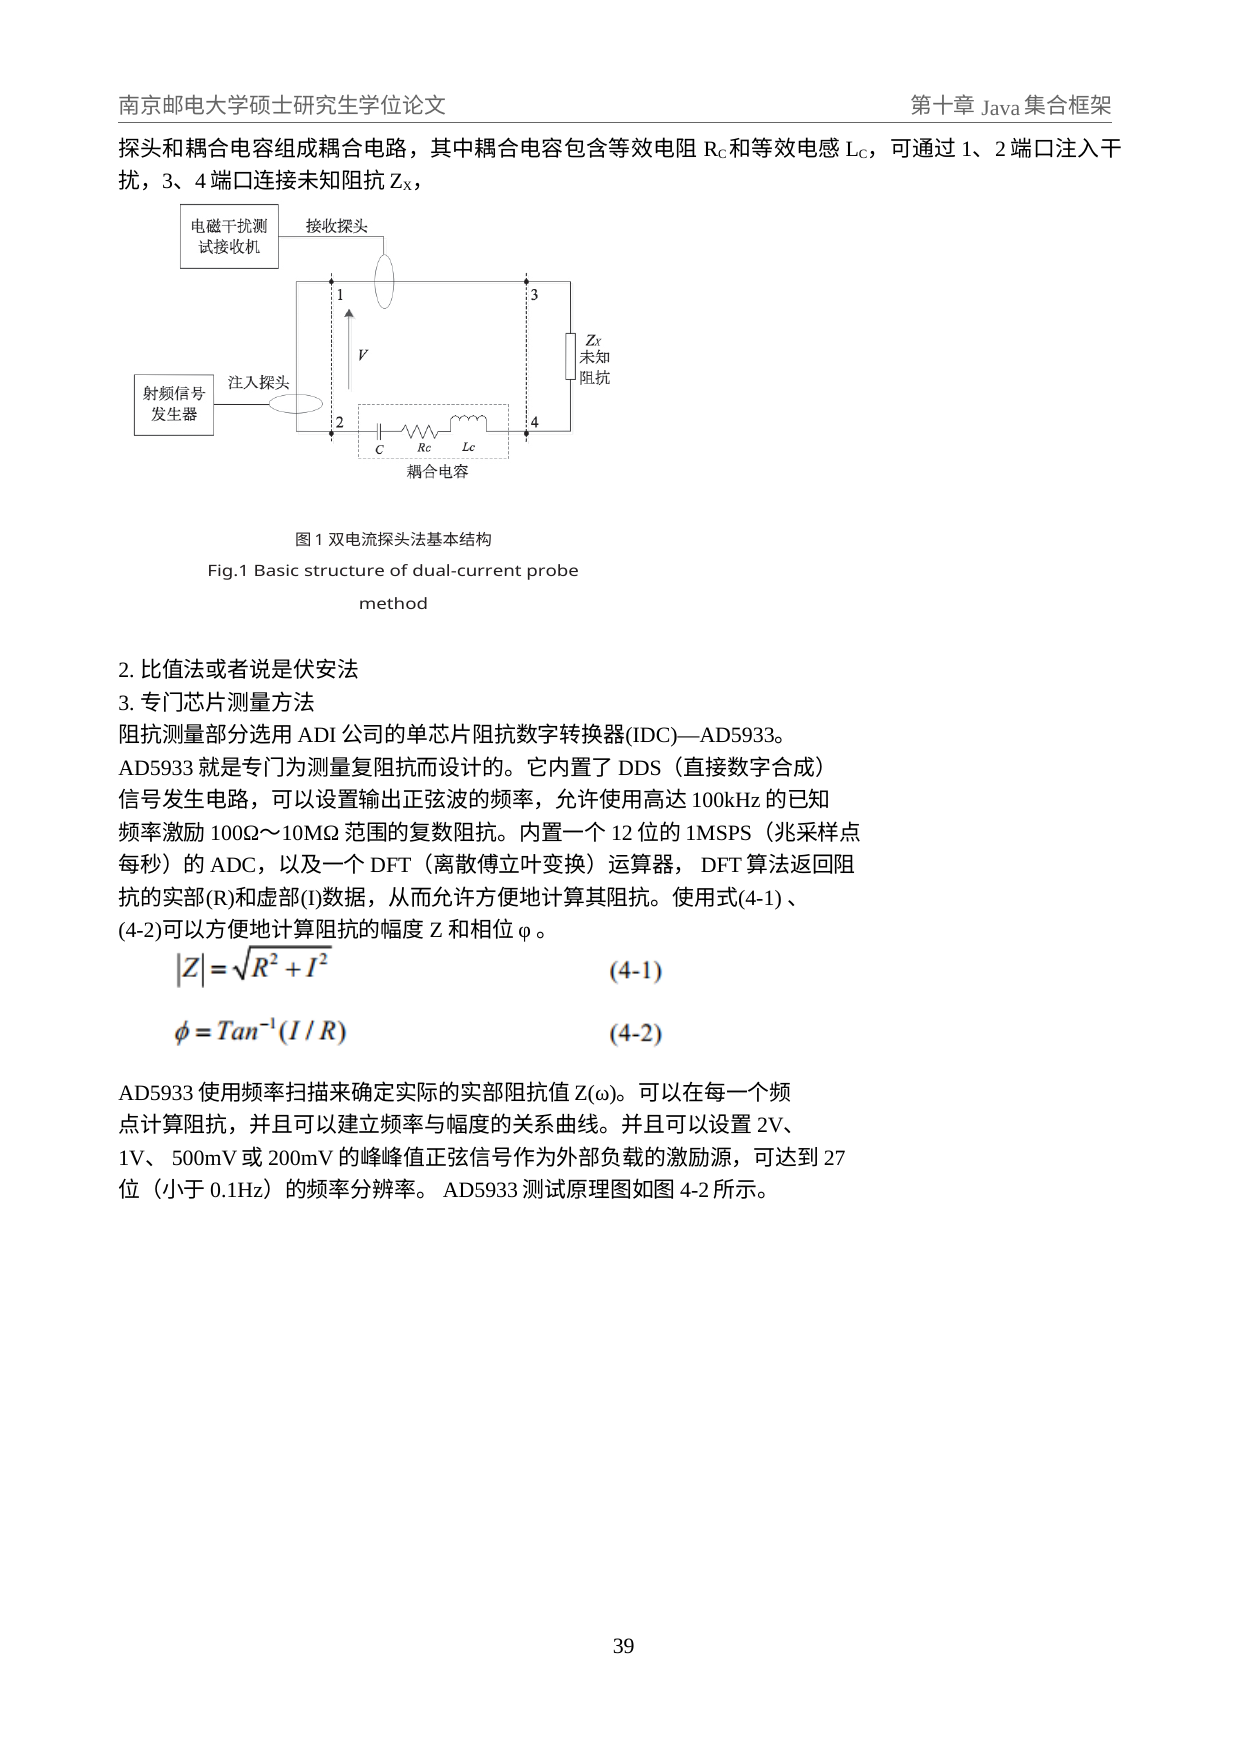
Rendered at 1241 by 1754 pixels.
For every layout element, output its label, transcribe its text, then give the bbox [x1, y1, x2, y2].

text 3. 专门芯片测量方法 [118, 684, 1122, 717]
picture [129, 200, 612, 483]
picture [118, 944, 695, 1057]
text (4-2)可以方便地计算阻抗的幅度 Z 和相位φ 。 [118, 912, 1122, 944]
text 位（小于0.1Hz）的频率分辨率。 AD5933测试原理图如图4-2所示。 [118, 1172, 1122, 1204]
text 频率激励100Ω～10MΩ范围的复数阻抗。内置一个12位的1MSPS（兆采样点 [118, 814, 1122, 847]
text AD5933使用频率扫描来确定实际的实部阻抗值Z(ω)。可以在每一个频 [118, 1074, 1122, 1107]
text 图1 双电流探头法基本结构 [188, 522, 598, 554]
text 阻抗测量部分选用ADI公司的单芯片阻抗数字转换器(IDC)—AD5933。 [118, 717, 1122, 749]
text 1V、 500mV或200mV的峰峰值正弦信号作为外部负载的激励源，可达到27 [118, 1139, 1122, 1172]
text Fig.1 Basic structure of dual-current probe method [188, 554, 598, 619]
text 2. 比值法或者说是伏安法 [118, 652, 1122, 684]
text 抗的实部(R)和虚部(I)数据，从而允许方便地计算其阻抗。使用式(4-1) 、 [118, 879, 1122, 912]
text 每秒）的ADC，以及一个DFT（离散傅立叶变换）运算器， DFT算法返回阻 [118, 847, 1122, 879]
text 信号发生电路，可以设置输出正弦波的频率，允许使用高达100kHz的已知 [118, 782, 1122, 814]
text AD5933就是专门为测量复阻抗而设计的。它内置了DDS（直接数字合成） [118, 749, 1122, 782]
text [118, 130, 1122, 195]
text 点计算阻抗，并且可以建立频率与幅度的关系曲线。并且可以设置2V、 [118, 1107, 1122, 1139]
